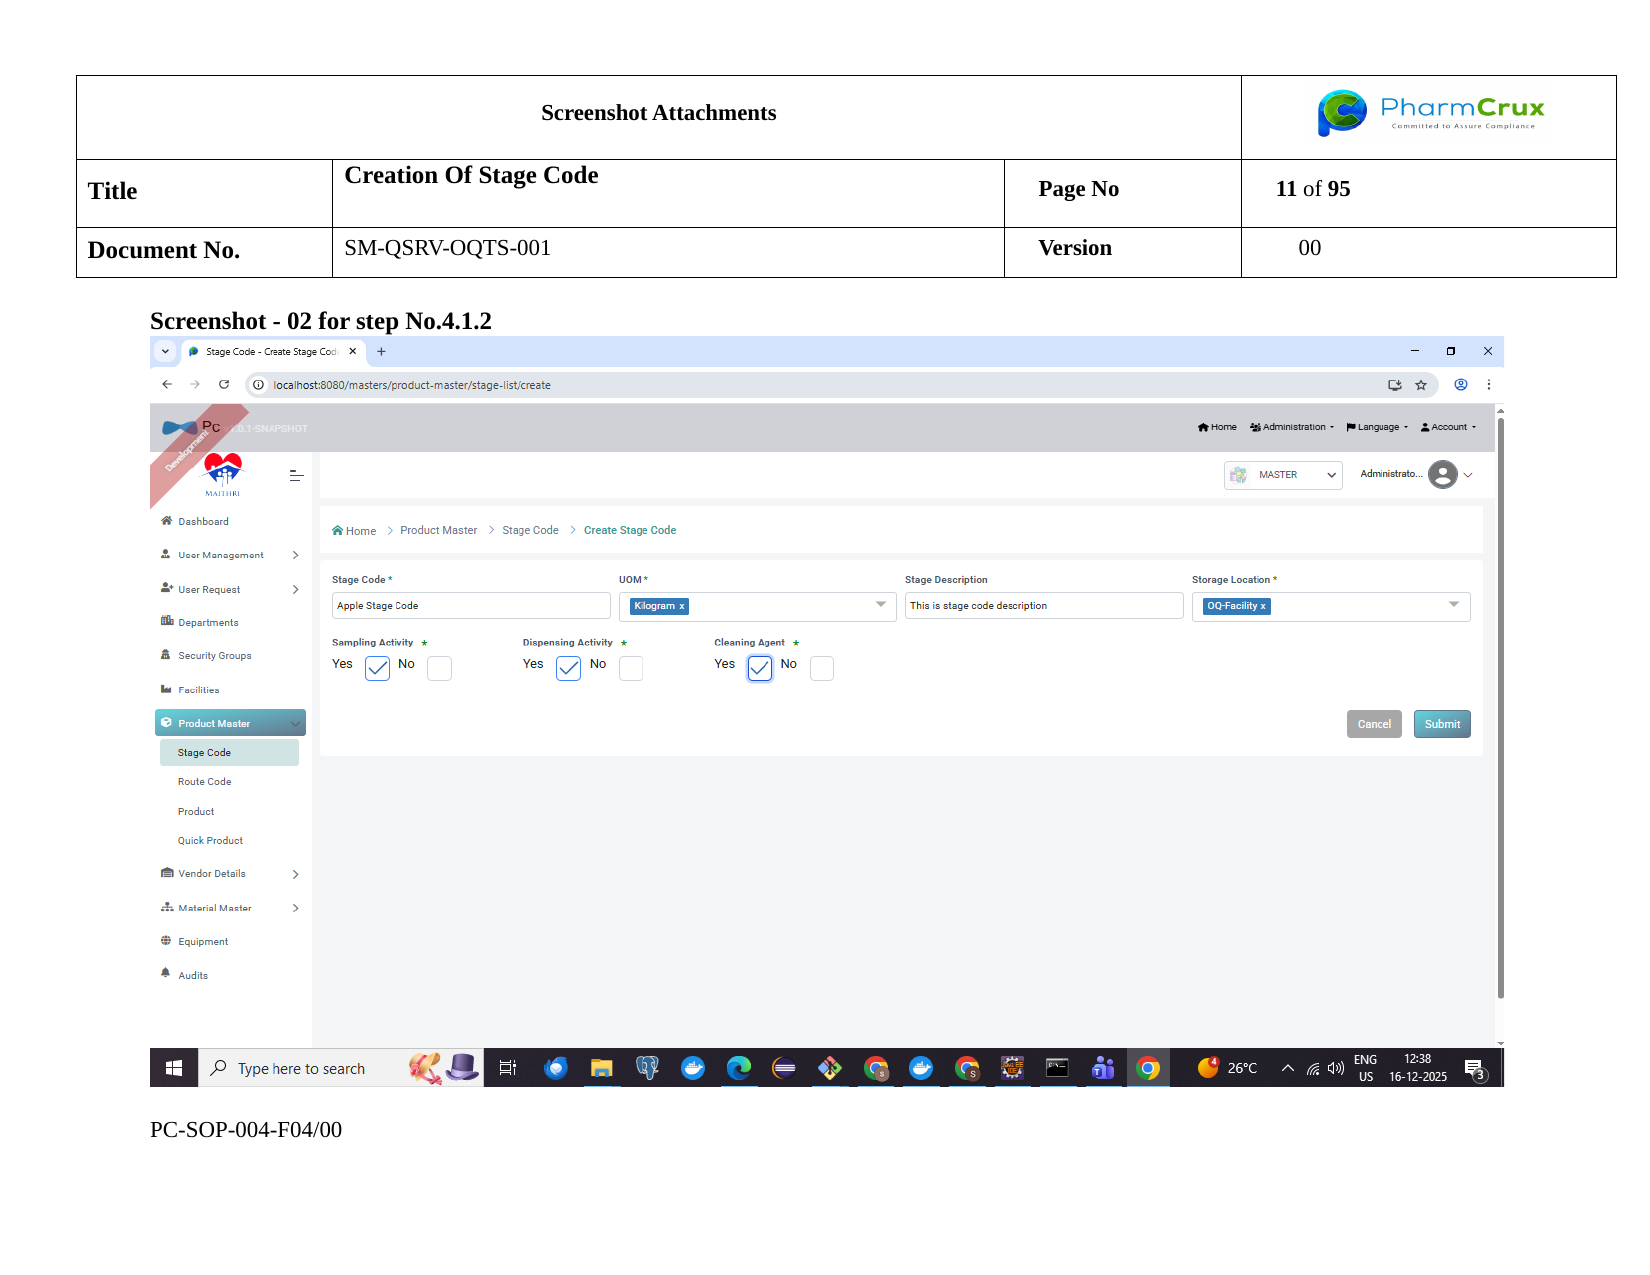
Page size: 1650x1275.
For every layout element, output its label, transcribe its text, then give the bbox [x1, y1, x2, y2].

picture [1307, 82, 1551, 143]
picture [150, 336, 1505, 1087]
text Screenshot - 02 for step No.4.1.2 [150, 306, 1500, 336]
